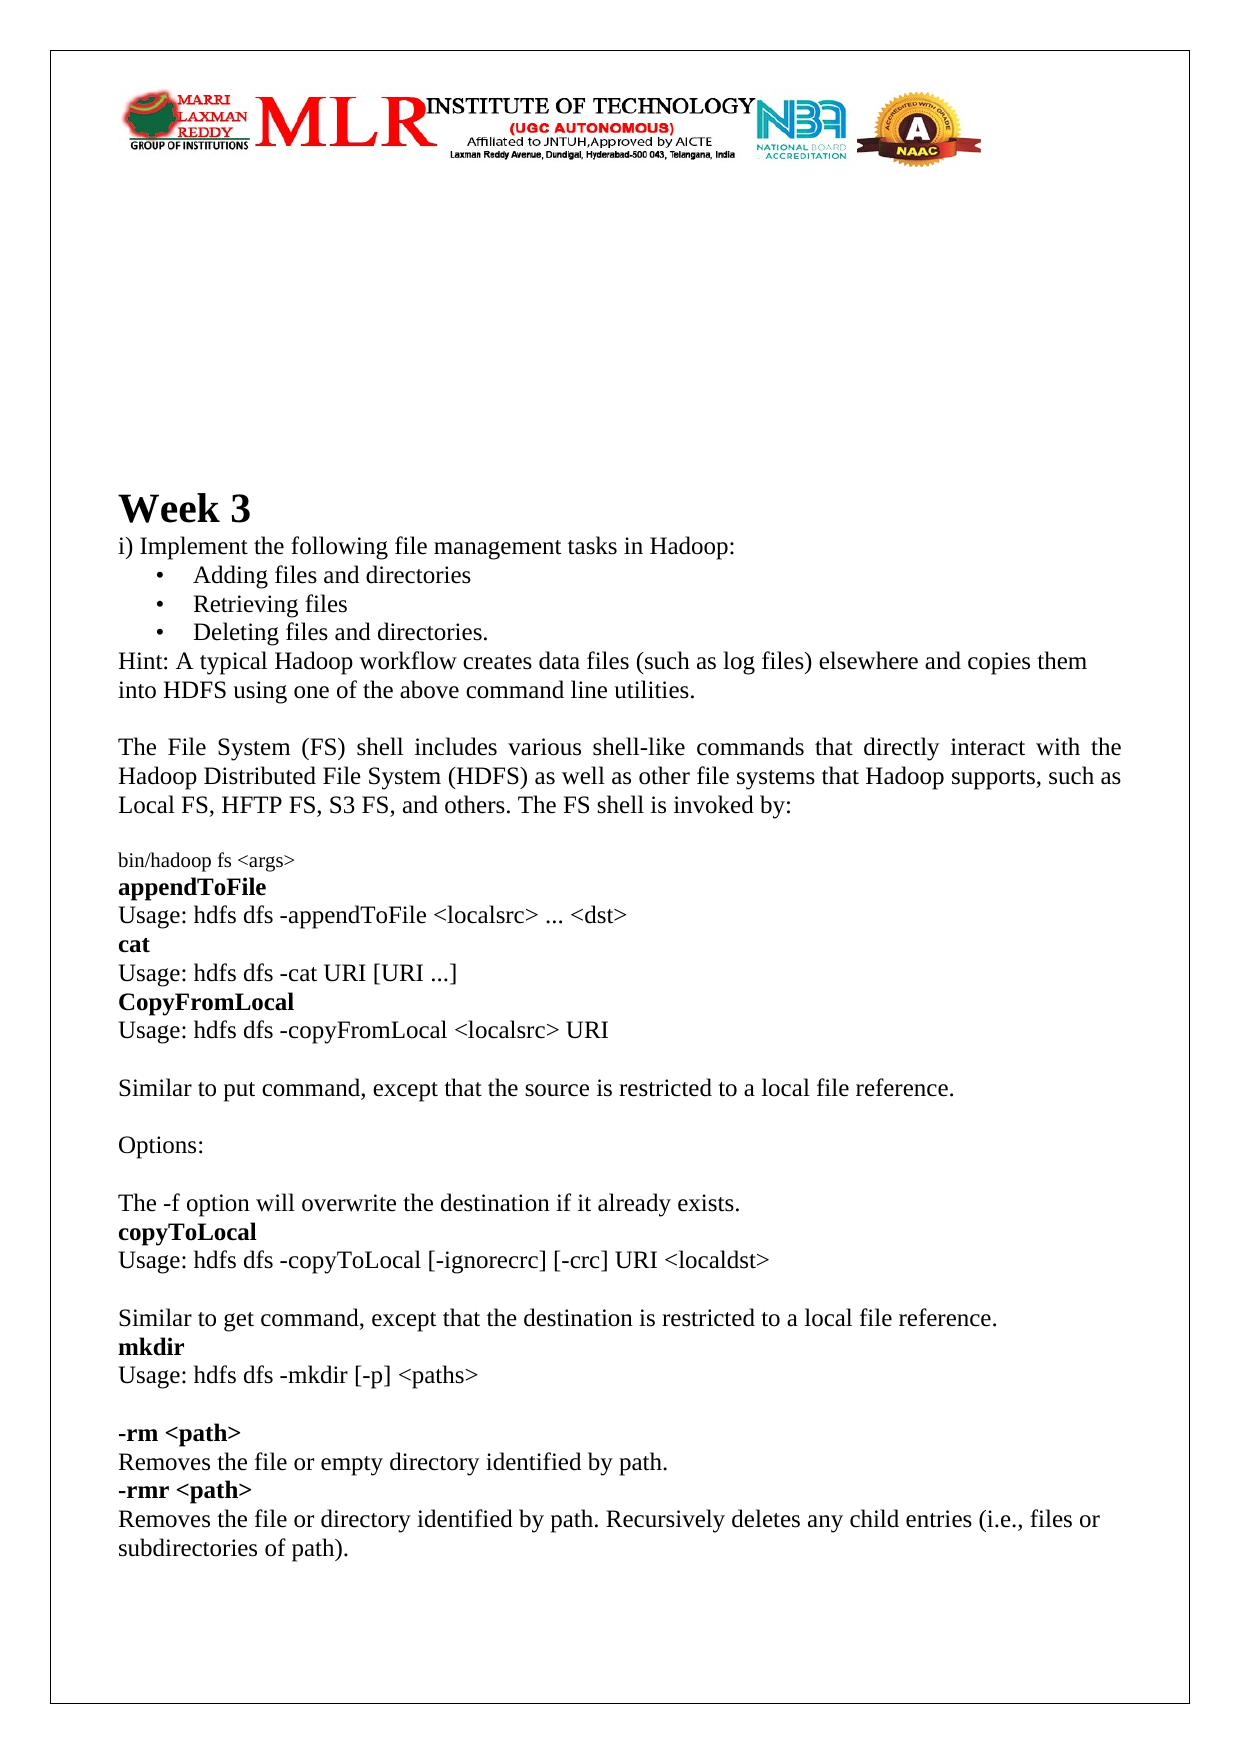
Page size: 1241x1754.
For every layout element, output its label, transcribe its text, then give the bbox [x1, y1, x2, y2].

list Retrieving files [155, 589, 1122, 617]
text Usage: hdfs dfs -copyToLocal [-ignorecrc] [-crc] URI <localdst> [118, 1245, 1122, 1274]
picture [117, 88, 982, 167]
text copyToLocal [118, 1217, 1122, 1245]
list Deleting files and directories. [155, 617, 1122, 646]
text cat [118, 929, 1122, 958]
text -rm <path> [118, 1418, 1122, 1447]
text Hint: A typical Hadoop workflow creates data files (such as log files) elsewhere and copies them into HDFS using one of the above command line utilities. [118, 646, 1122, 704]
text CopyFromLocal [118, 987, 1122, 1015]
text The File System (FS) shell includes various shell-like commands that directly interact with the Hadoop Distributed File System (HDFS) as well as other file systems that Hadoop supports, such as Local FS, HFTP FS, S3 FS, and others. The FS shell is invoked by: [118, 732, 1122, 819]
text Options: [118, 1130, 1122, 1159]
text Similar to put command, except that the source is restricted to a local file reference. [118, 1073, 1122, 1102]
text Week 3 [118, 483, 1122, 531]
text Removes the file or directory identified by path. Recursively deletes any child entries (i.e., files or subdirectories of path). [118, 1504, 1122, 1562]
text Removes the file or empty directory identified by path. [118, 1447, 1122, 1475]
text appendToFile [118, 872, 1122, 900]
text Usage: hdfs dfs -appendToFile <localsrc> ... <dst> [118, 900, 1122, 929]
text -rmr <path> [118, 1475, 1122, 1504]
text mkdir [118, 1332, 1122, 1360]
text Usage: hdfs dfs -cat URI [URI ...] [118, 958, 1122, 987]
text Usage: hdfs dfs -mkdir [-p] <paths> [118, 1360, 1122, 1389]
text bin/hadoop fs <args> [118, 847, 1122, 872]
text The -f option will overwrite the destination if it already exists. [118, 1188, 1122, 1217]
list Adding files and directories [155, 560, 1122, 589]
text i) Implement the following file management tasks in Hadoop: [118, 531, 1122, 560]
text Usage: hdfs dfs -copyFromLocal <localsrc> URI [118, 1015, 1122, 1044]
text Similar to get command, except that the destination is restricted to a local file reference. [118, 1303, 1122, 1332]
